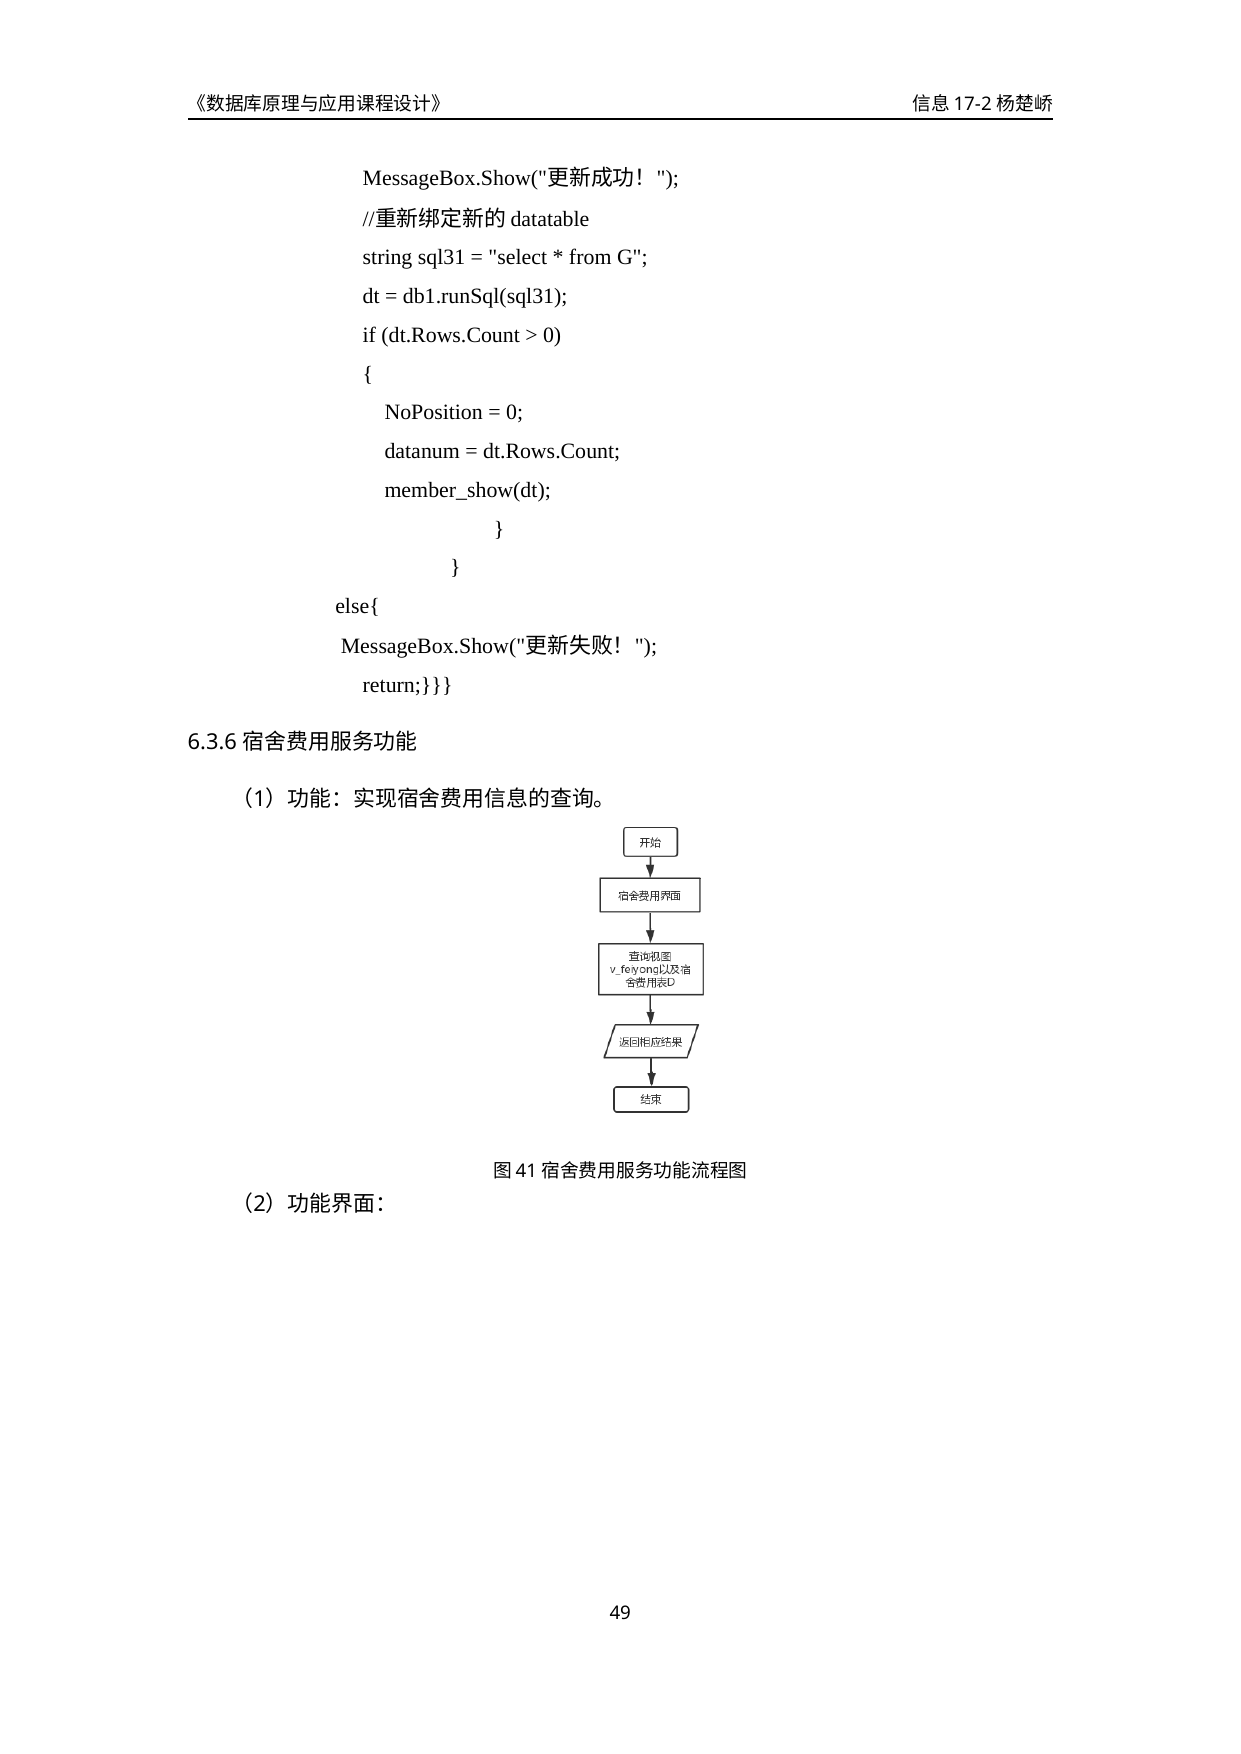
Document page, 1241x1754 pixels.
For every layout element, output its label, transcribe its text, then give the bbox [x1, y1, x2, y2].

text NoPosition = 0; [187, 396, 1053, 428]
text { [187, 357, 1053, 389]
text datanum = dt.Rows.Count; [187, 434, 1053, 467]
text //重新绑定新的datatable [187, 200, 1053, 233]
text } [187, 551, 1053, 583]
text MessageBox.Show("更新失败！"); [187, 628, 1053, 661]
text member_show(dt); [187, 473, 1053, 506]
text 6.3.6 宿舍费用服务功能 [187, 723, 1053, 756]
text string sql31 = "select * from G"; [187, 241, 1053, 273]
picture [564, 820, 720, 1132]
text else{ [187, 589, 1053, 622]
text （1）功能：实现宿舍费用信息的查询。 [187, 780, 1053, 813]
text return;}}} [187, 668, 1053, 701]
text 图41 宿舍费用服务功能流程图 [187, 1153, 1053, 1186]
text dt = db1.runSql(sql31); [187, 279, 1053, 312]
text } [187, 512, 1053, 544]
text MessageBox.Show("更新成功！"); [187, 160, 1053, 192]
text if (dt.Rows.Count > 0) [187, 318, 1053, 351]
text （2）功能界面： [187, 1186, 1053, 1218]
